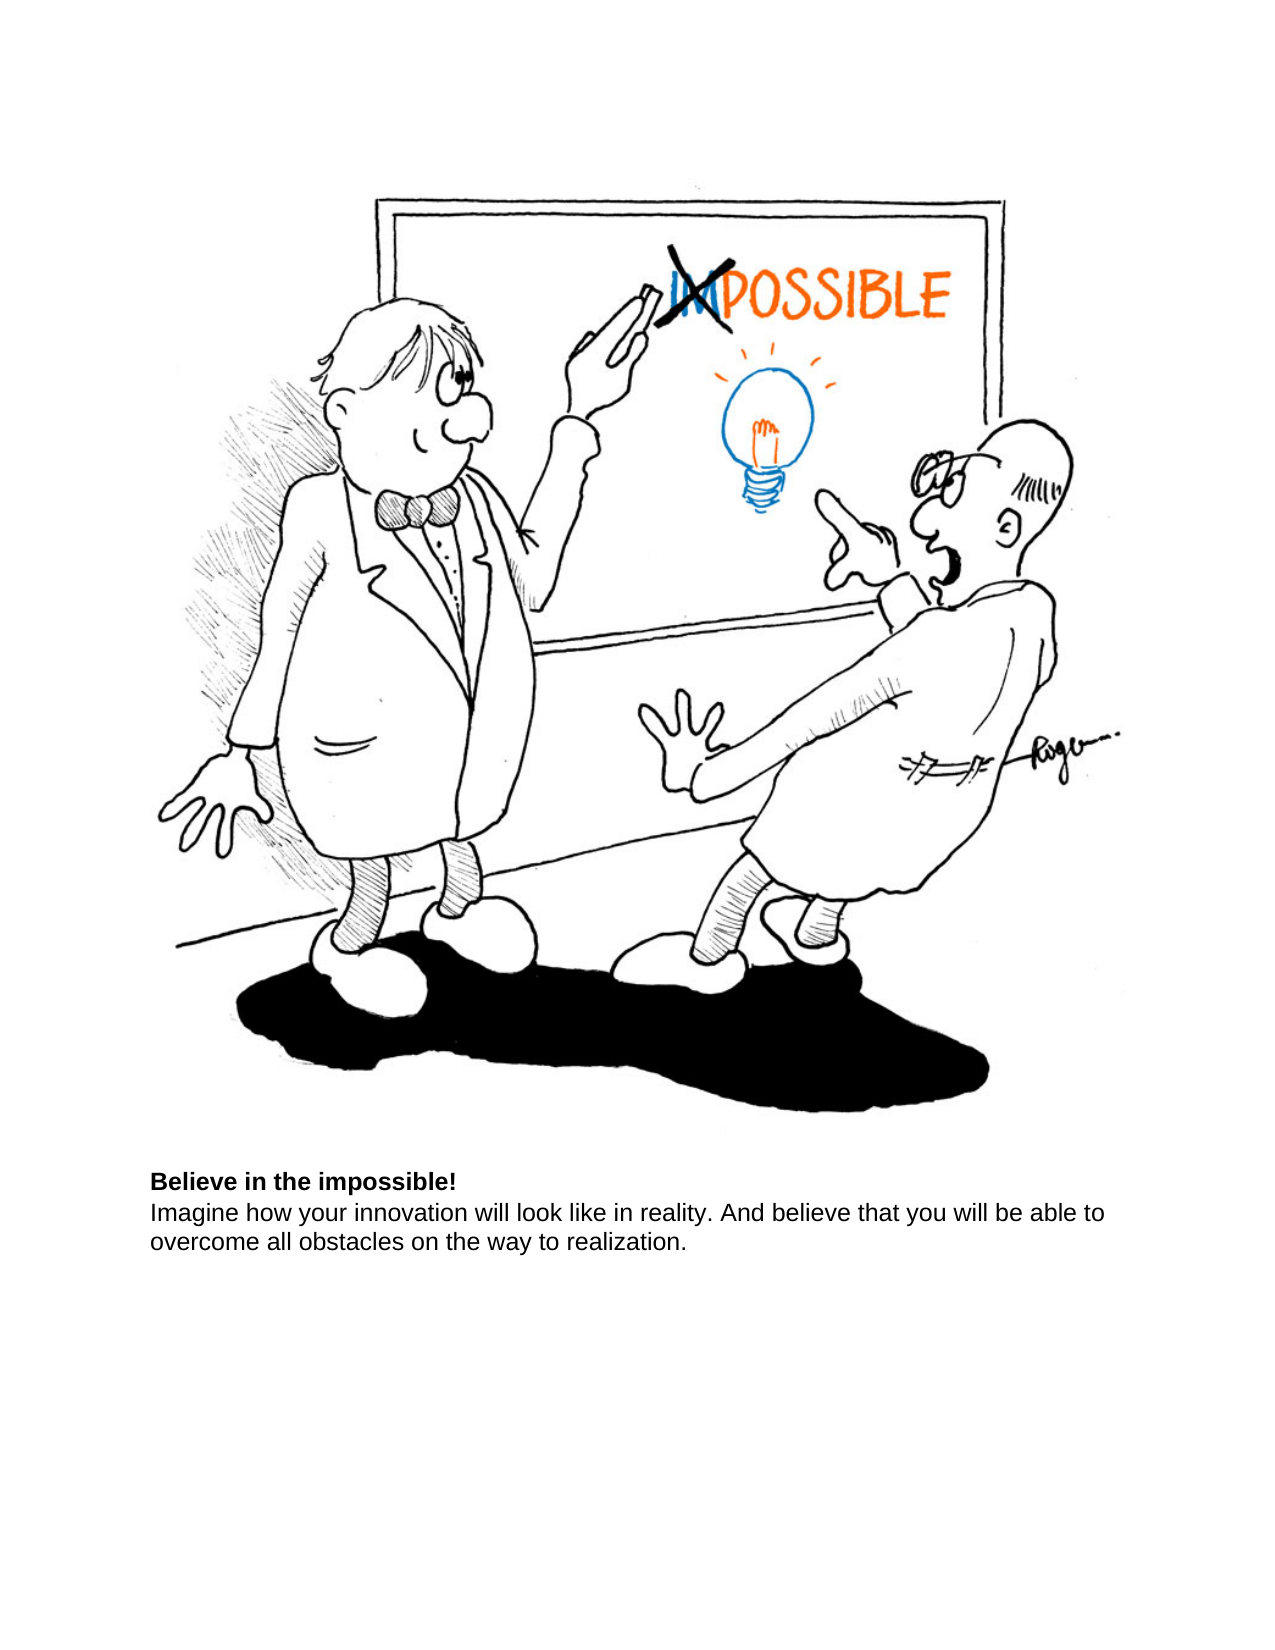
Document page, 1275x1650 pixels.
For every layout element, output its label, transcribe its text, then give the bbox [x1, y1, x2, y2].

picture [150, 150, 1125, 1149]
text Imagine how your innovation will look like in reality. And believe that you will be able to overcome all obstacles on the way to realization. [150, 1198, 1125, 1256]
subtitle Believe in the impossible! [150, 1167, 1125, 1196]
